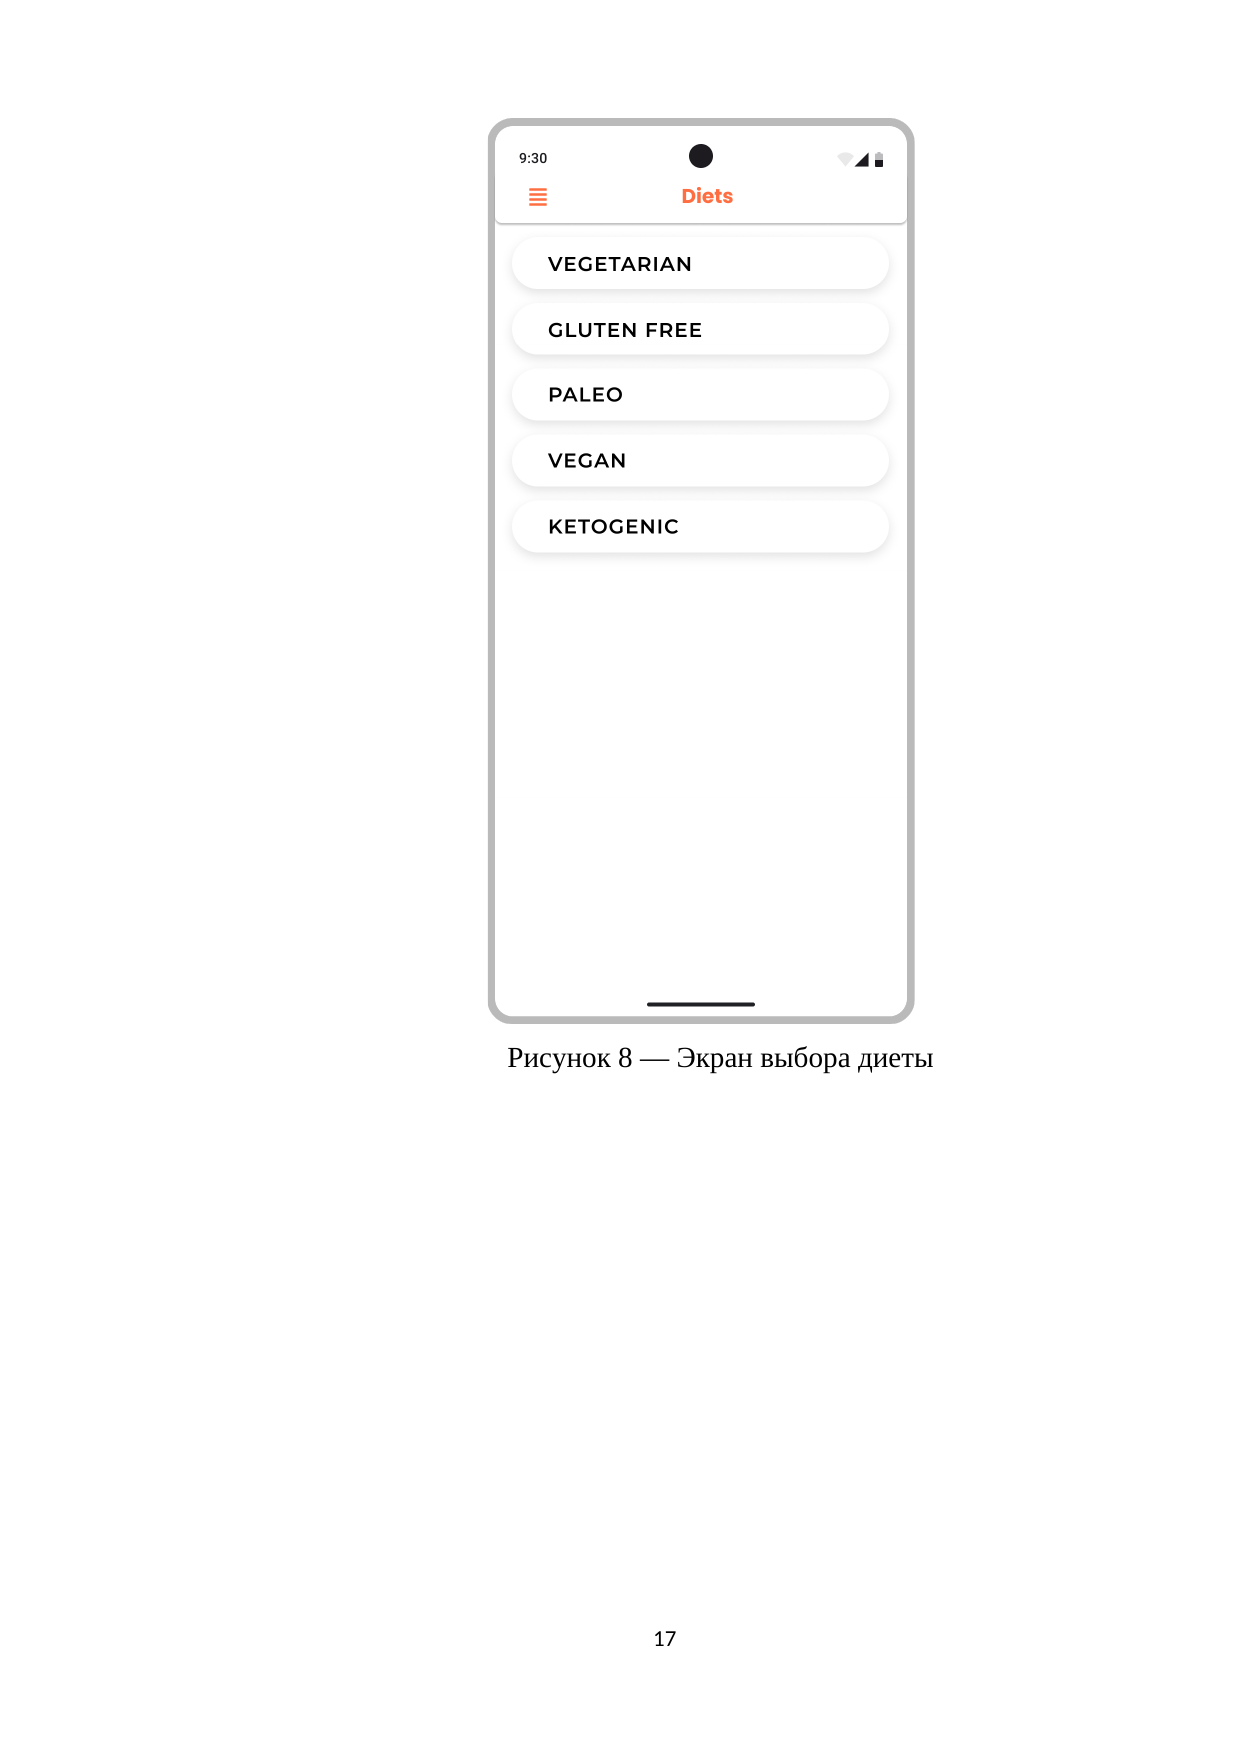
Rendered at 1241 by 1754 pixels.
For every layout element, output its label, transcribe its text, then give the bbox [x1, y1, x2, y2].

picture [487, 118, 915, 1024]
text Экран выбора диеты [289, 1040, 1152, 1074]
